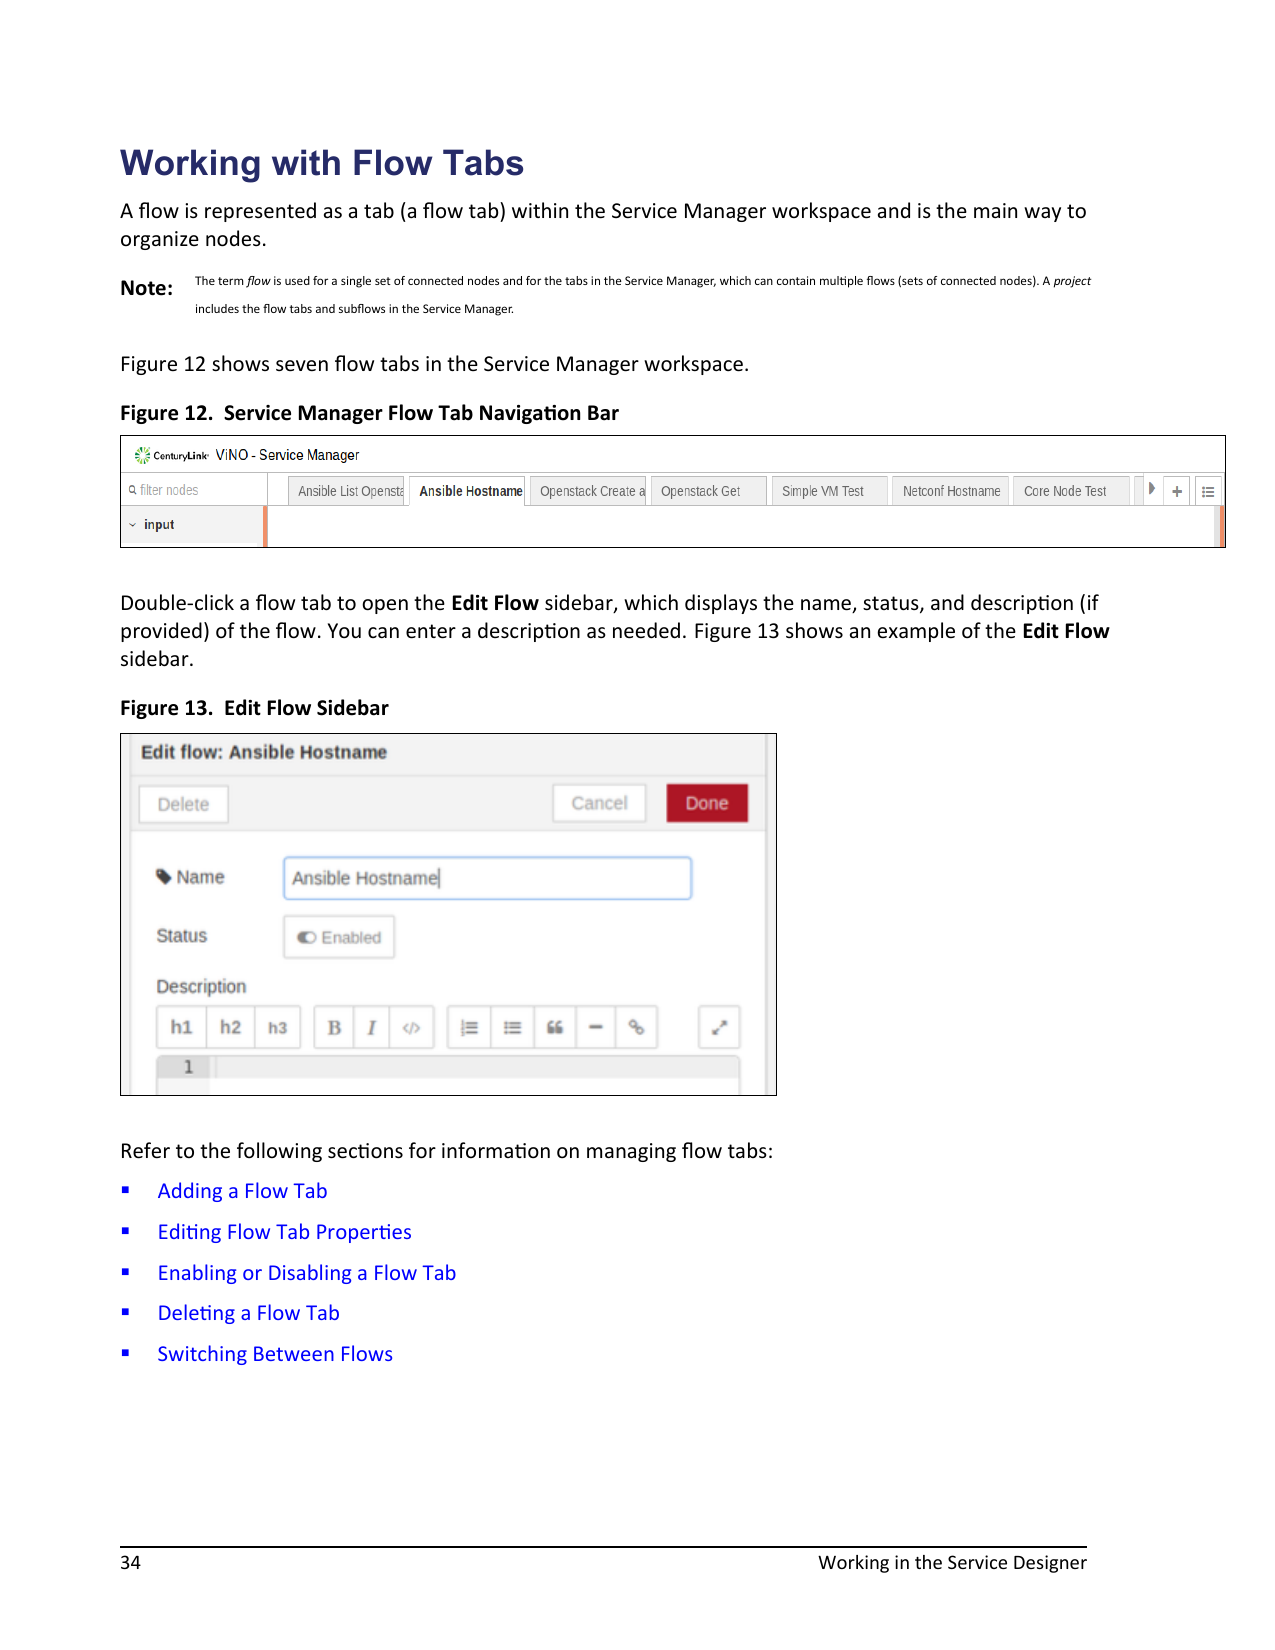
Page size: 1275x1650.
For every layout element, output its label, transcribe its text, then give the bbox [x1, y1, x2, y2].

list Editing Flow Tab Properties [120, 1217, 1125, 1245]
list Adding a Flow Tab [120, 1177, 1125, 1205]
text Figure 13. Edit Flow Sidebar [120, 693, 1125, 721]
list Deleting a Flow Tab [120, 1298, 1125, 1326]
text A flow is represented as a tab (a flow tab) within the Service Manager workspace and is the main way to organize nodes. [120, 196, 1125, 252]
text The term flow is used for a single set of connected nodes and for the tabs in the Service Manager, which can contain multiple flows (sets of connected nodes). A project includes the flow tabs and subflows in the Service Manager. [120, 273, 1125, 329]
list Enabling or Disabling a Flow Tab [120, 1258, 1125, 1286]
subtitle Working with Flow Tabs [120, 142, 1125, 183]
picture [121, 734, 776, 1095]
picture [121, 436, 1225, 547]
text Double-click a flow tab to open the Edit Flow sidebar, which displays the name, status, and description (if provided) of the flow. You can enter a description as needed. Figure 13 shows an example of the Edit Flow sidebar. [120, 560, 1125, 672]
text Refer to the following sections for information on managing flow tabs: [120, 1136, 1125, 1164]
text Figure 12. Service Manager Flow Tab Navigation Bar [120, 398, 1125, 426]
text Figure 12 shows seven flow tabs in the Service Manager workspace. [120, 349, 1125, 377]
list Switching Between Flows [120, 1339, 1125, 1367]
